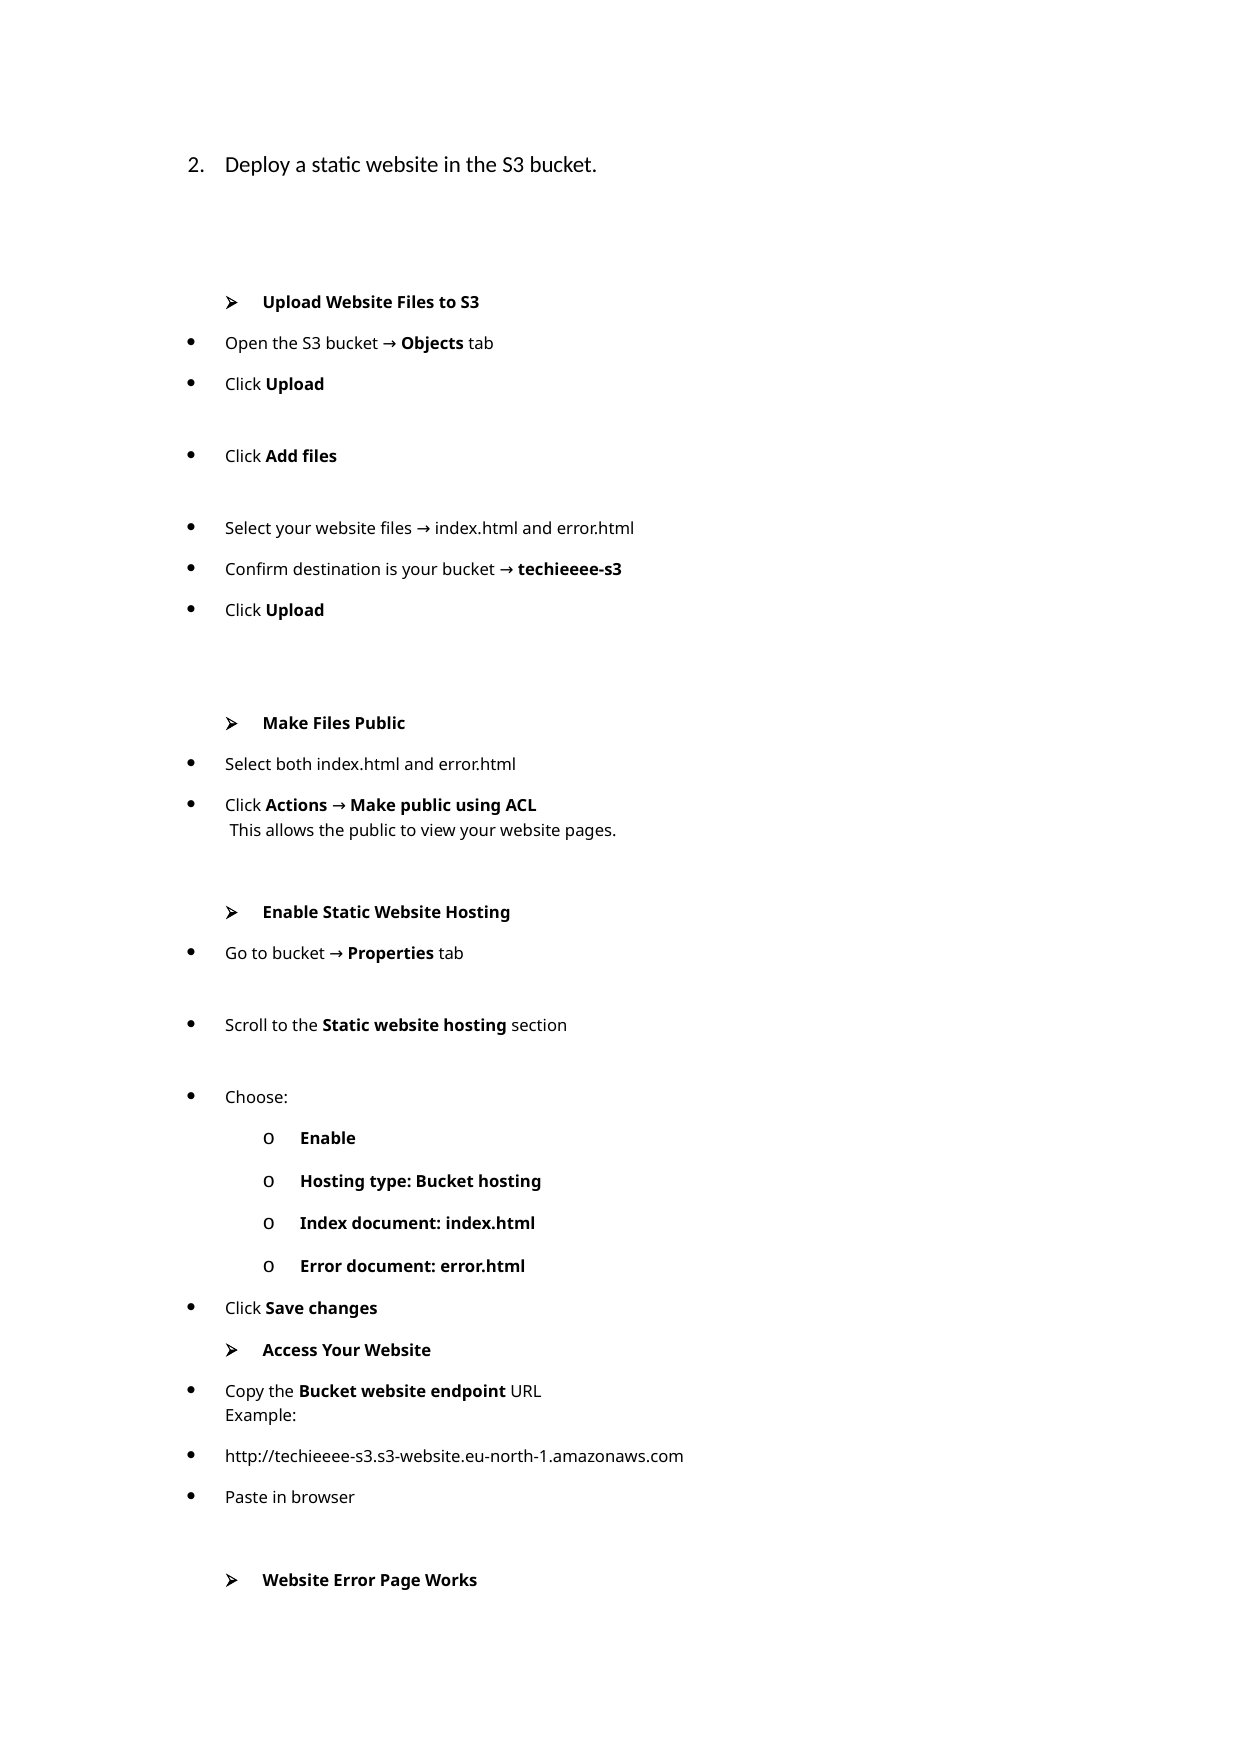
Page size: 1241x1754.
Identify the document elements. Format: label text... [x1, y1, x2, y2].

list Click Actions → Make public using ACL This allows the public to view your website pages. [187, 794, 1090, 841]
list http://techieeee-s3.s3-website.eu-north-1.amazonaws.com [187, 1445, 1090, 1468]
list Click Add files [187, 445, 1090, 498]
list Open the S3 bucket → Objects tab [187, 332, 1090, 354]
list Access Your Website [225, 1338, 1090, 1361]
list Select both index.html and error.html [187, 753, 1090, 776]
list Deploy a static website in the S3 bucket. [187, 150, 1090, 178]
list Go to bucket → Properties tab [187, 942, 1090, 995]
list Website Error Page Works [225, 1568, 1090, 1591]
list Choose: [187, 1085, 1090, 1108]
list Scroll to the Static website hosting section [187, 1014, 1090, 1067]
list Enable Static Website Hosting [225, 901, 1090, 923]
list Error document: error.html [262, 1254, 1090, 1278]
list Select your website files → index.html and error.html [187, 516, 1090, 539]
list Click Upload [187, 599, 1090, 652]
list Index document: index.html [262, 1212, 1090, 1236]
list Upload Website Files to S3 [225, 291, 1090, 313]
list Confirm destination is your bucket → techieeee-s3 [187, 558, 1090, 580]
list Copy the Bucket website endpoint URL Example: [187, 1379, 1090, 1426]
list Click Upload [187, 373, 1090, 426]
list Paste in browser [187, 1486, 1090, 1509]
list Click Save changes [187, 1297, 1090, 1320]
list Hosting type: Bucket hosting [262, 1169, 1090, 1193]
list Make Files Public [225, 712, 1090, 734]
list Enable [262, 1127, 1090, 1151]
